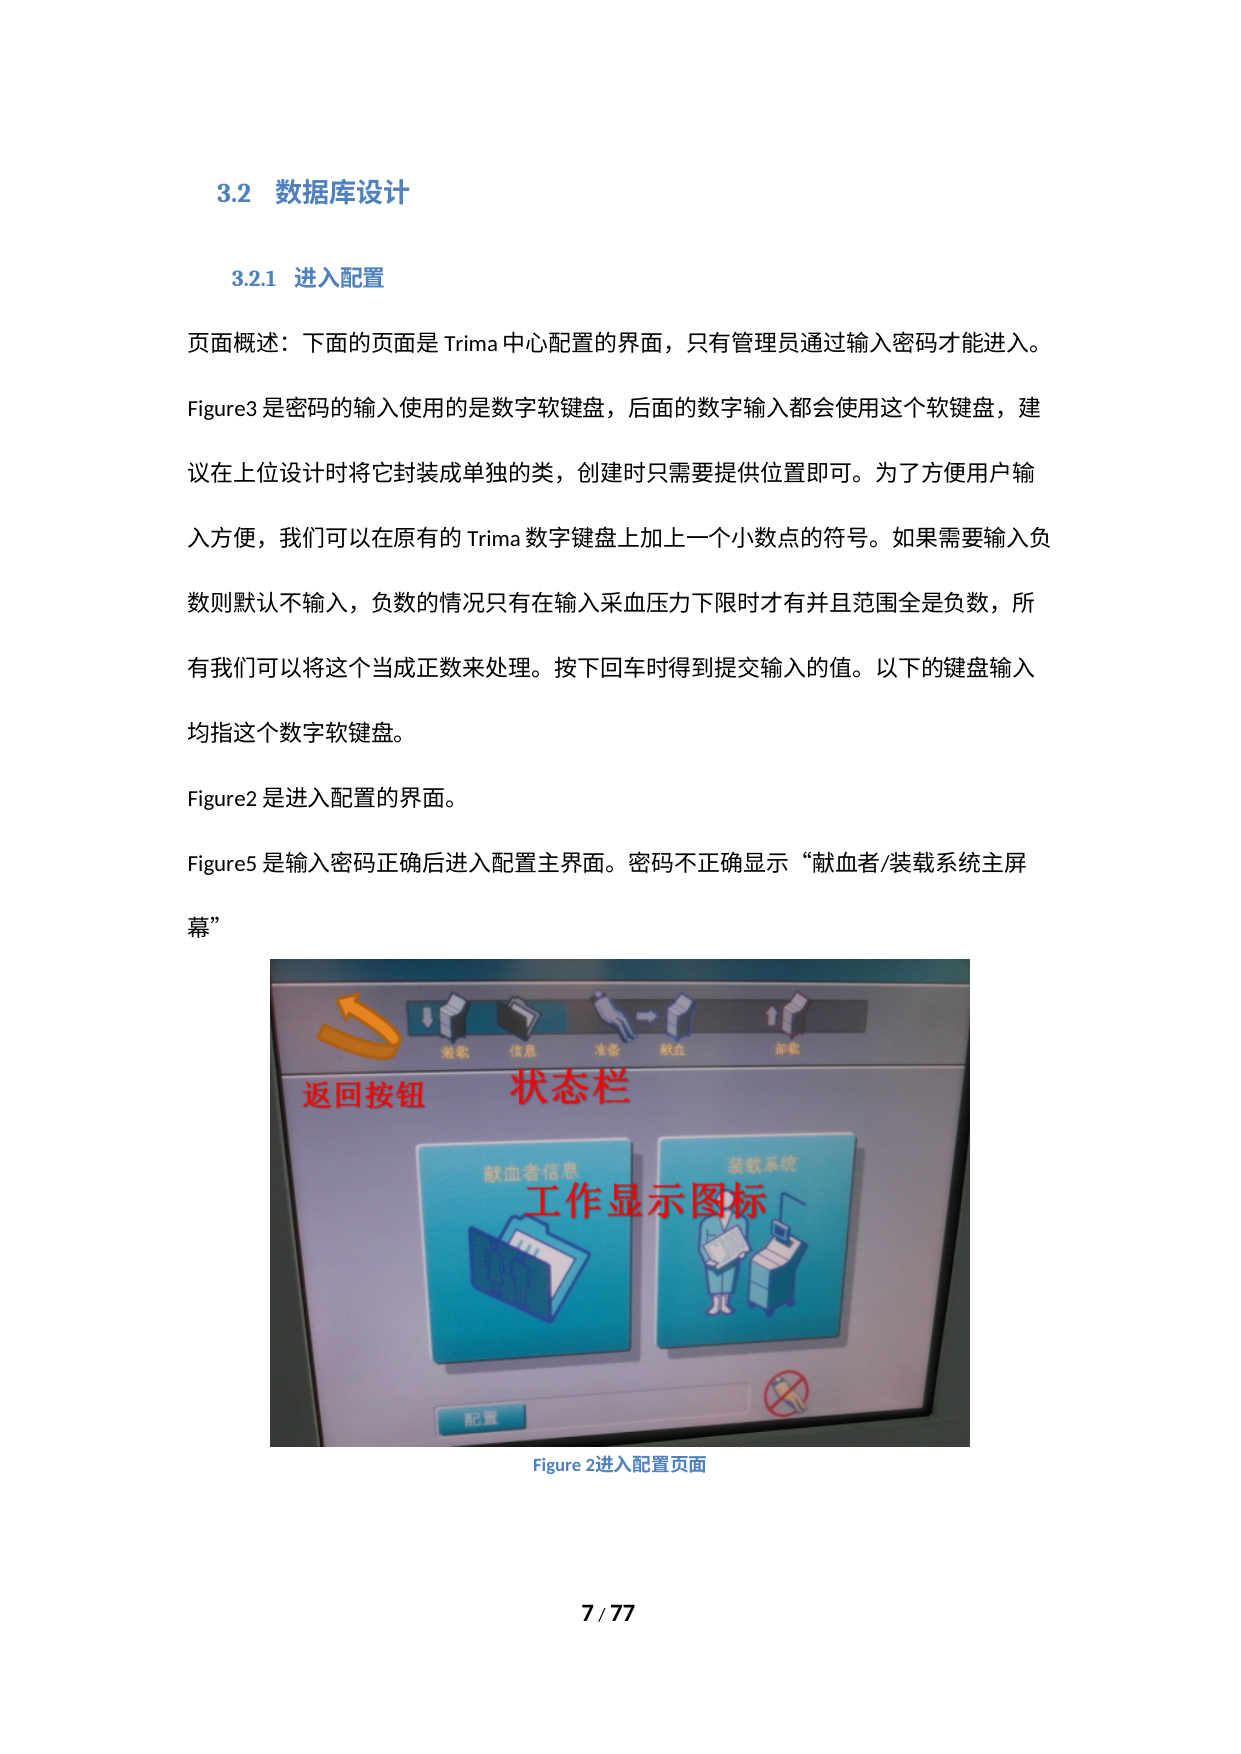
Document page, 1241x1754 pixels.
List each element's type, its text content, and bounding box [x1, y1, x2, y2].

subtitle 进入配置 [276, 244, 1053, 309]
picture [270, 959, 970, 1447]
text Figure 2进入配置页面 [187, 1447, 1053, 1479]
text Figure5是输入密码正确后进入配置主界面。密码不正确显示“献血者/装载系统主屏幕” [187, 829, 1053, 959]
subtitle 数据库设计 [217, 158, 1053, 223]
text Figure2是进入配置的界面。 [187, 764, 1053, 829]
text Figure3是密码的输入使用的是数字软键盘，后面的数字输入都会使用这个软键盘，建议在上位设计时将它封装成单独的类，创建时只需要提供位置即可。为了方便用户输入方便，我们可以在原有的Trima数字键盘上加上一个小数点的符号。如果需要输入负数则默认不输入，负数的情况只有在输入采血压力下限时才有并且范围全是负数，所有我们可以将这个当成正数来处理。按下回车时得到提交输入的值。以下的键盘输入均指这个数字软键盘。 [187, 374, 1053, 764]
text 页面概述：下面的页面是Trima中心配置的界面，只有管理员通过输入密码才能进入。 [187, 309, 1053, 374]
